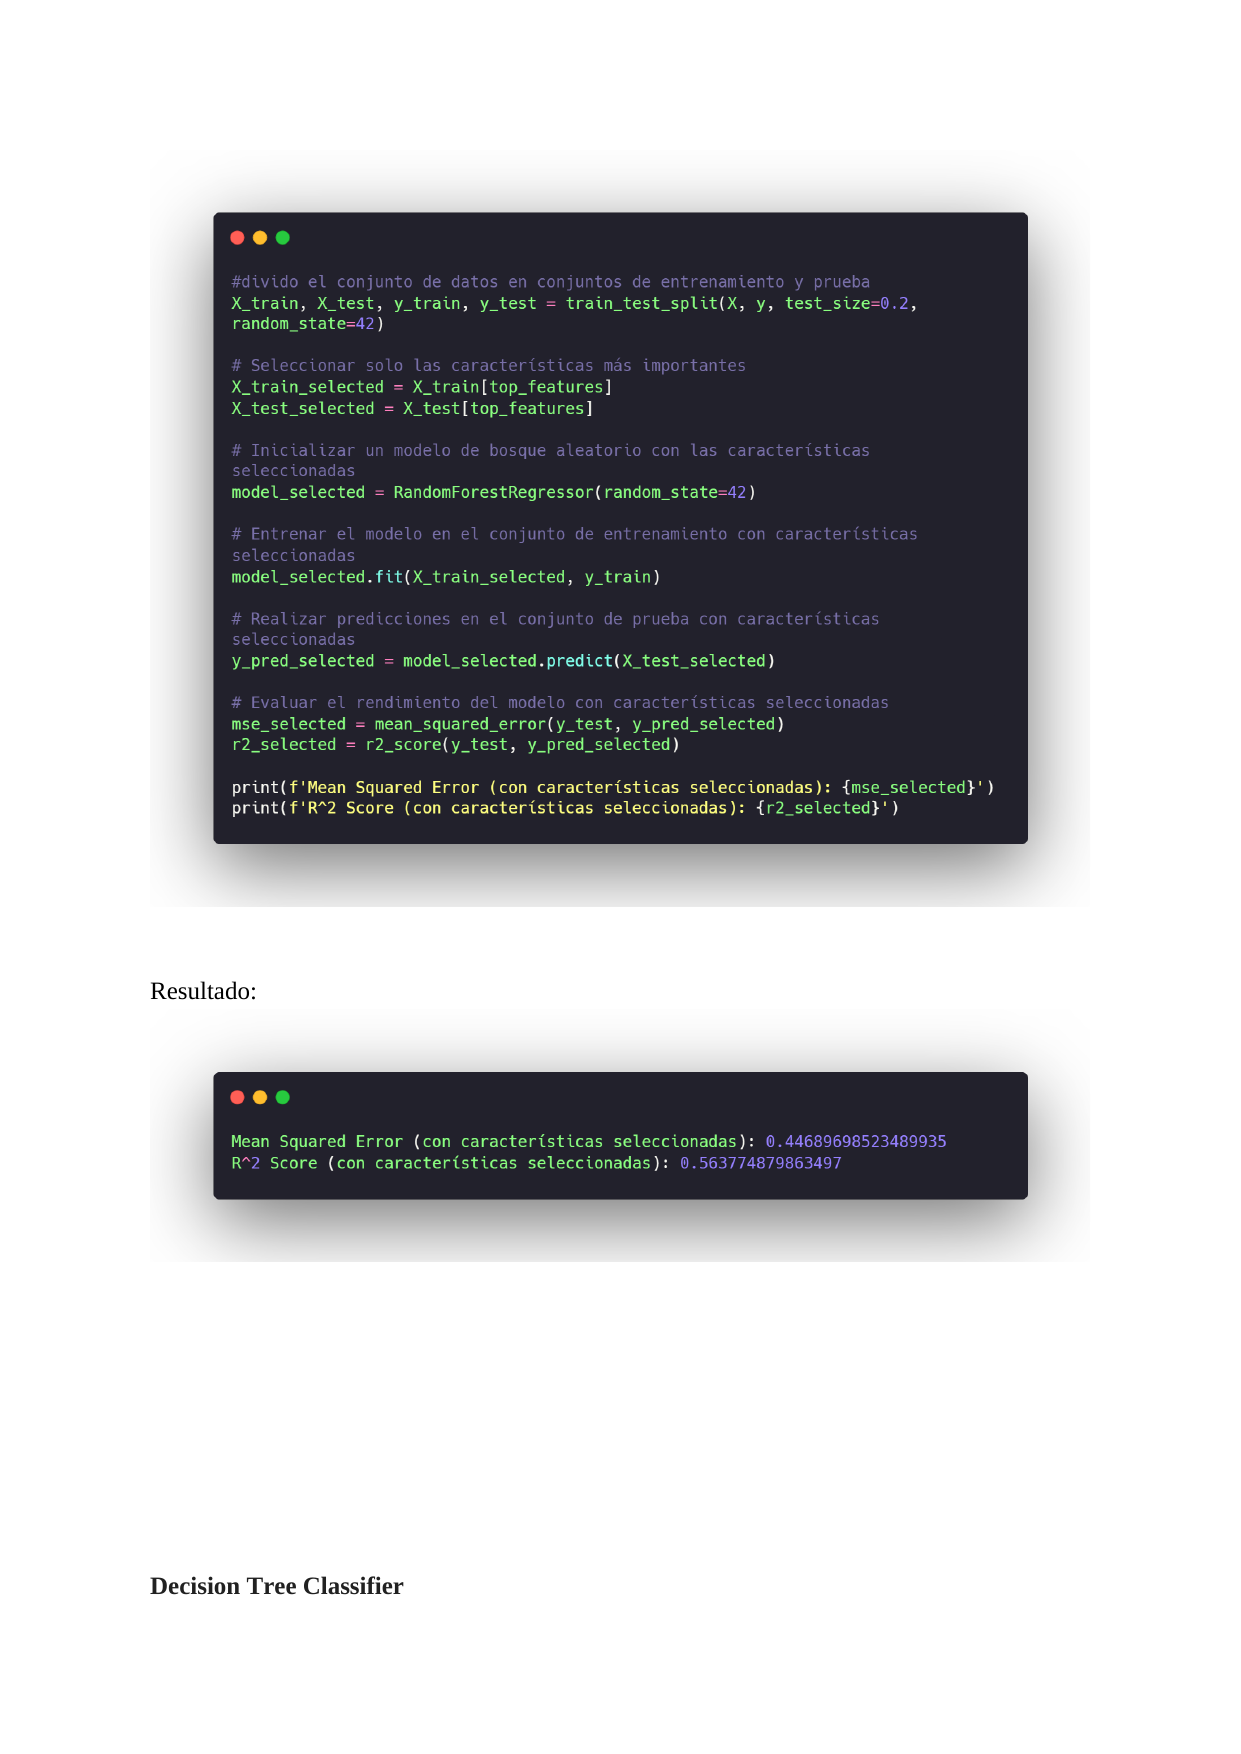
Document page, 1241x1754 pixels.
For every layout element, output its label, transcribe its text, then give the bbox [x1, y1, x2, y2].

subtitle Decision Tree Classifier [150, 1571, 1090, 1600]
picture [150, 150, 1091, 907]
text Resultado: [150, 976, 1090, 1005]
picture [150, 1009, 1091, 1262]
